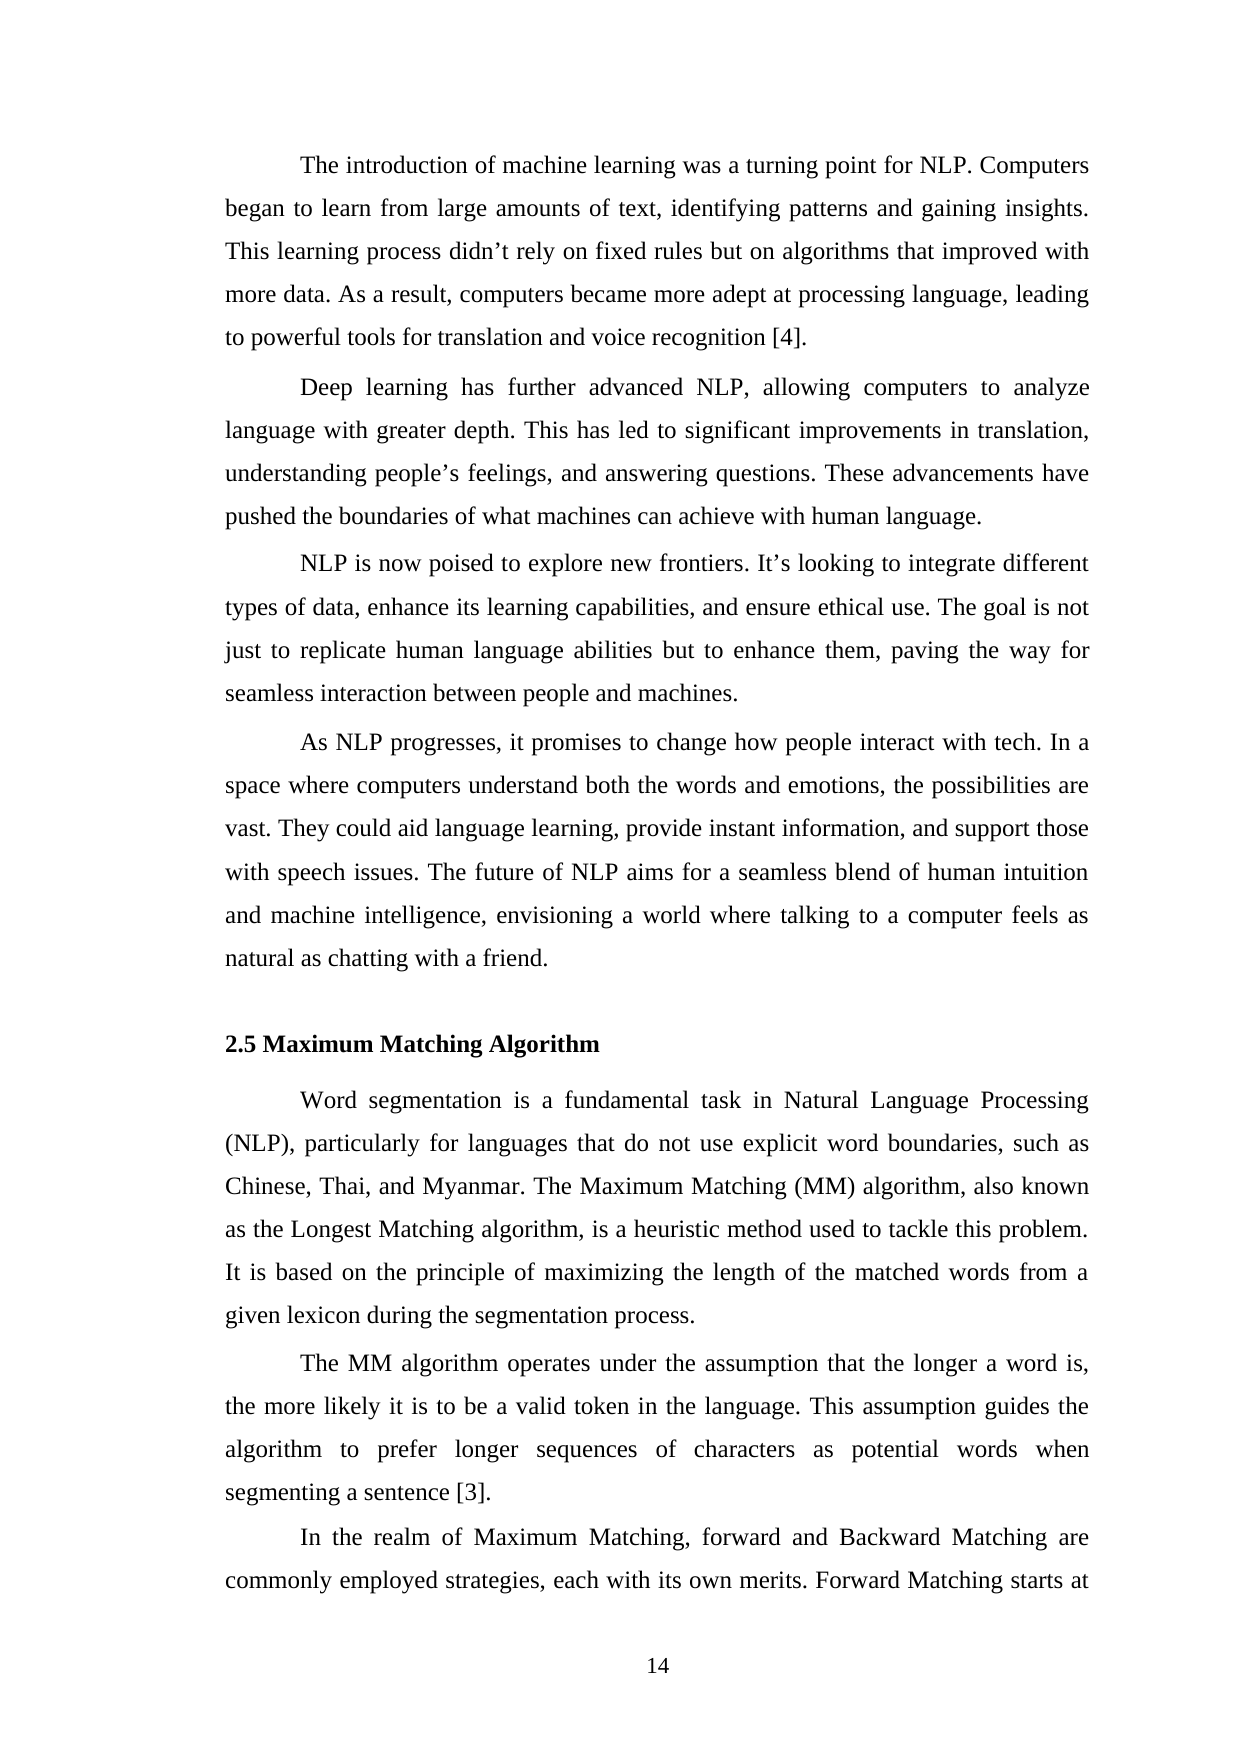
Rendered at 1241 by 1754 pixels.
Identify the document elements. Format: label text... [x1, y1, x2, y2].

text The MM algorithm operates under the assumption that the longer a word is, the more likely it is to be a valid token in the language. This assumption guides the algorithm to prefer longer sequences of characters as potential words when segmenting a sentence [3]. [225, 1348, 1090, 1506]
text Deep learning has further advanced NLP, allowing computers to analyze language with greater depth. This has led to significant improvements in translation, understanding people’s feelings, and answering questions. These advancements have pushed the boundaries of what machines can achieve with human language. [225, 372, 1090, 530]
text 2.5 Maximum Matching Algorithm [225, 1029, 1090, 1058]
text The introduction of machine learning was a turning point for NLP. Computers began to learn from large amounts of text, identifying patterns and gaining insights. This learning process didn’t rely on fixed rules but on algorithms that improved with more data. As a result, computers became more adept at processing language, leading to powerful tools for translation and voice recognition [4]. [225, 150, 1090, 351]
text As NLP progresses, it promises to change how people interact with tech. In a space where computers understand both the words and emotions, the possibilities are vast. They could aid language learning, provide instant information, and support those with speech issues. The future of NLP aims for a seamless blend of human intuition and machine intelligence, envisioning a world where talking to a computer feels as natural as chatting with a friend. [225, 727, 1090, 972]
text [225, 1522, 1090, 1594]
text Word segmentation is a fundamental task in Natural Language Processing (NLP), particularly for languages that do not use explicit word boundaries, such as Chinese, Thai, and Myanmar. The Maximum Matching (MM) algorithm, also known as the Longest Matching algorithm, is a heuristic method used to tackle this problem. It is based on the principle of maximizing the length of the matched words from a given lexicon during the segmentation process. [225, 1085, 1090, 1329]
text NLP is now poised to explore new frontiers. It’s looking to integrate different types of data, enhance its learning capabilities, and ensure ethical use. The goal is not just to replicate human language abilities but to enhance them, paving the way for seamless interaction between people and machines. [225, 548, 1090, 707]
